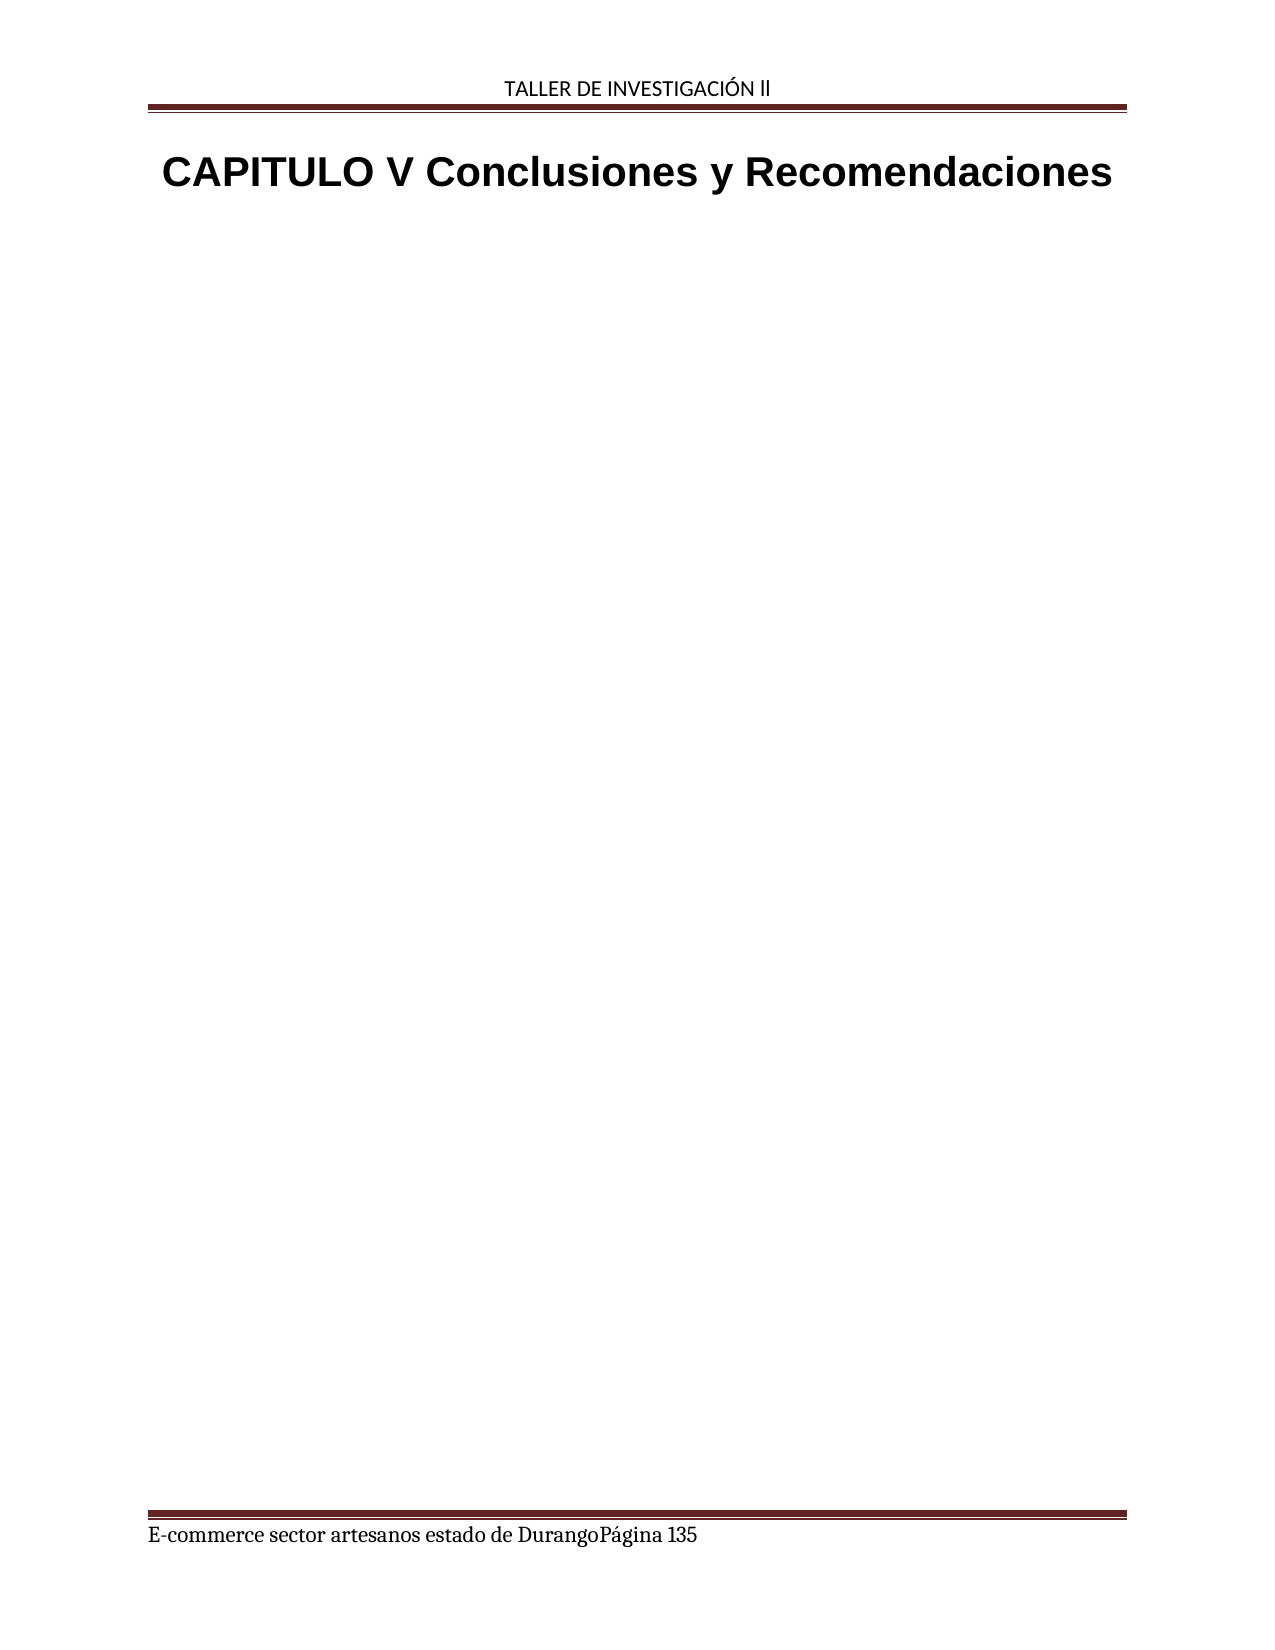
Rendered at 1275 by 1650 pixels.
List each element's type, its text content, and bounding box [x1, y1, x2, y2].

subtitle CAPITULO V Conclusiones y Recomendaciones [148, 148, 1127, 196]
